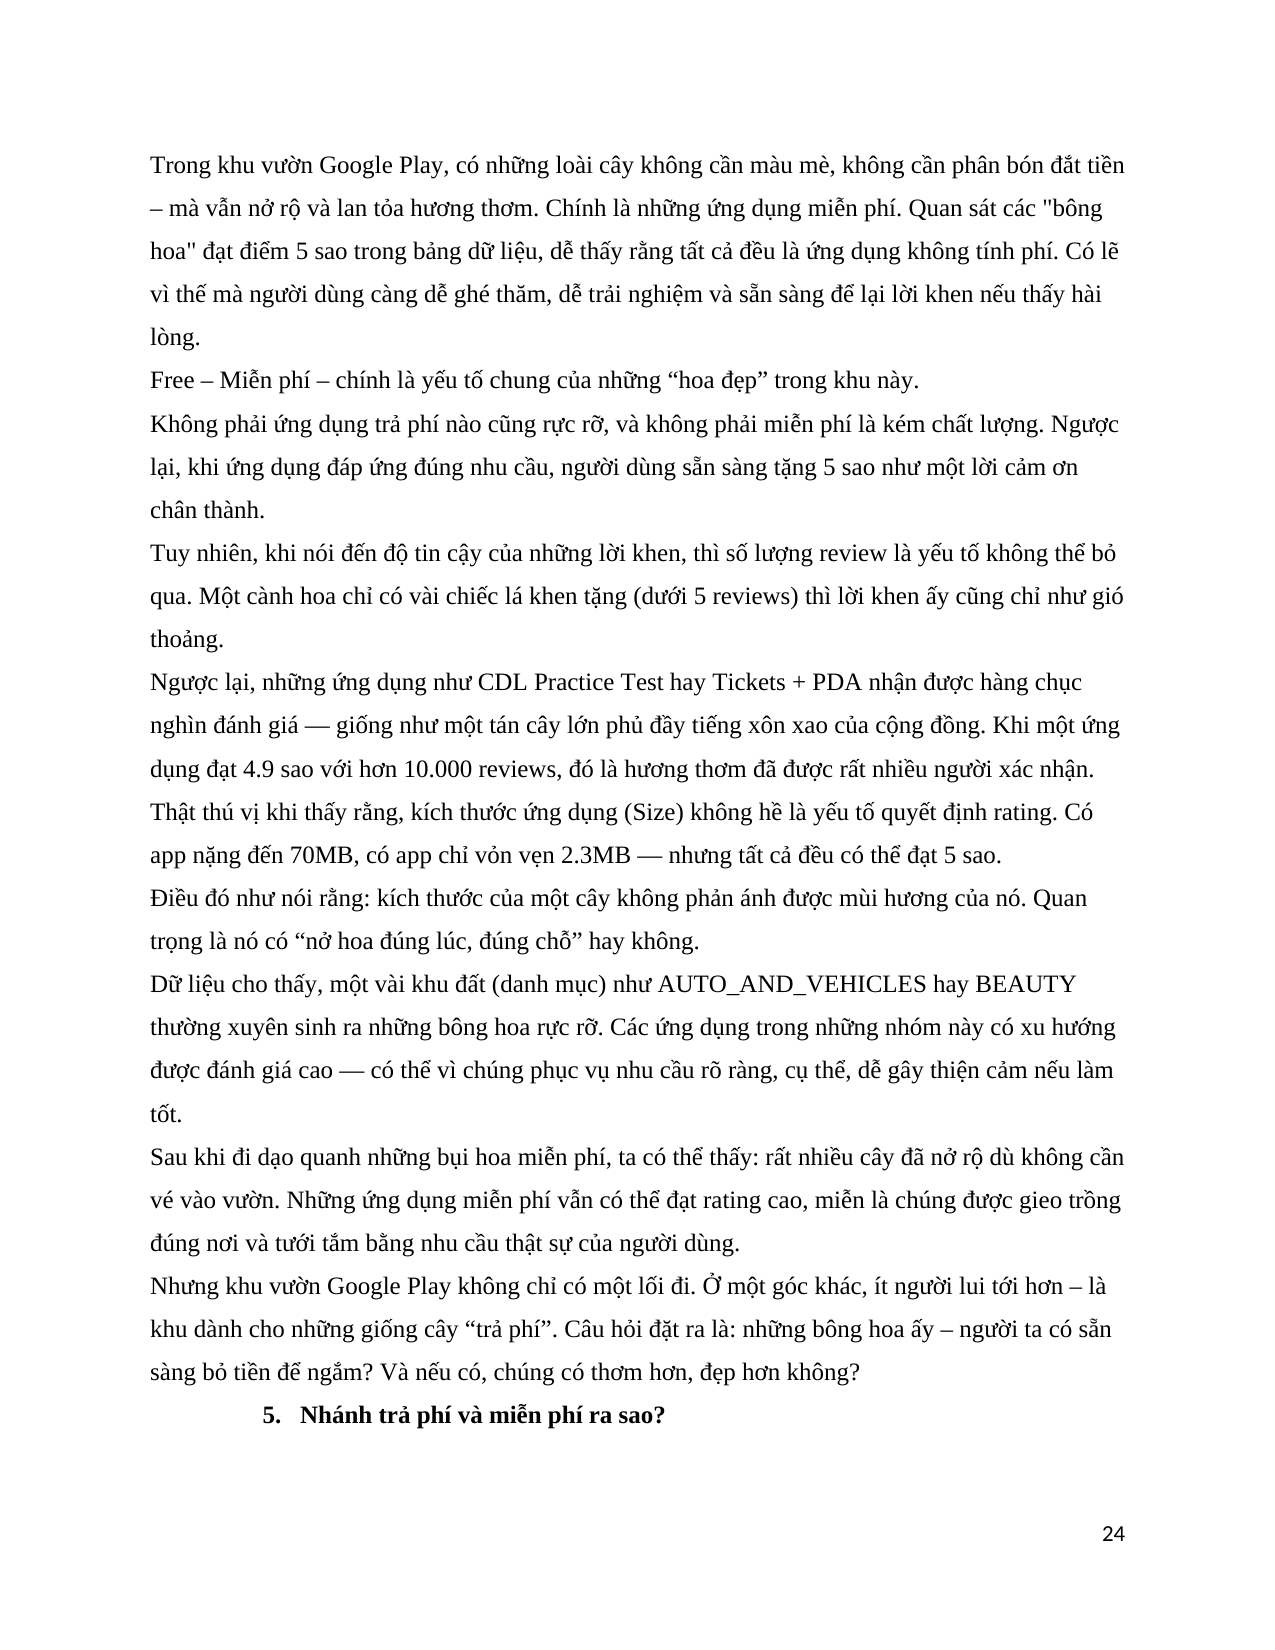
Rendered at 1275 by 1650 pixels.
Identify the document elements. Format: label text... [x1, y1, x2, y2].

text Free – Miễn phí – chính là yếu tố chung của những “hoa đẹp” trong khu này. Không phải ứng dụng trả phí nào cũng rực rỡ, và không phải miễn phí là kém chất lượng. Ngược lại, khi ứng dụng đáp ứng đúng nhu cầu, người dùng sẵn sàng tặng 5 sao như một lời cảm ơn chân thành. [150, 366, 1125, 524]
text Nhưng khu vườn Google Play không chỉ có một lối đi. Ở một góc khác, ít người lui tới hơn – là khu dành cho những giống cây “trả phí”. Câu hỏi đặt ra là: những bông hoa ấy – người ta có sẵn sàng bỏ tiền để ngắm? Và nếu có, chúng có thơm hơn, đẹp hơn không? [150, 1271, 1125, 1386]
text Thật thú vị khi thấy rằng, kích thước ứng dụng (Size) không hề là yếu tố quyết định rating. Có app nặng đến 70MB, có app chỉ vỏn vẹn 2.3MB — nhưng tất cả đều có thể đạt 5 sao. Điều đó như nói rằng: kích thước của một cây không phản ánh được mùi hương của nó. Quan trọng là nó có “nở hoa đúng lúc, đúng chỗ” hay không. [150, 797, 1125, 955]
list Nhánh trả phí và miễn phí ra sao? [262, 1401, 1125, 1429]
text Sau khi đi dạo quanh những bụi hoa miễn phí, ta có thể thấy: rất nhiều cây đã nở rộ dù không cần vé vào vườn. Những ứng dụng miễn phí vẫn có thể đạt rating cao, miễn là chúng được gieo trồng đúng nơi và tưới tắm bằng nhu cầu thật sự của người dùng. [150, 1142, 1125, 1257]
text Tuy nhiên, khi nói đến độ tin cậy của những lời khen, thì số lượng review là yếu tố không thể bỏ qua. Một cành hoa chỉ có vài chiếc lá khen tặng (dưới 5 reviews) thì lời khen ấy cũng chỉ như gió thoảng. Ngược lại, những ứng dụng như CDL Practice Test hay Tickets + PDA nhận được hàng chục nghìn đánh giá — giống như một tán cây lớn phủ đầy tiếng xôn xao của cộng đồng. Khi một ứng dụng đạt 4.9 sao với hơn 10.000 reviews, đó là hương thơm đã được rất nhiều người xác nhận. [150, 538, 1125, 782]
text Dữ liệu cho thấy, một vài khu đất (danh mục) như AUTO_AND_VEHICLES hay BEAUTY thường xuyên sinh ra những bông hoa rực rỡ. Các ứng dụng trong những nhóm này có xu hướng được đánh giá cao — có thể vì chúng phục vụ nhu cầu rõ ràng, cụ thể, dễ gây thiện cảm nếu làm tốt. [150, 969, 1125, 1127]
text Trong khu vườn Google Play, có những loài cây không cần màu mè, không cần phân bón đắt tiền – mà vẫn nở rộ và lan tỏa hương thơm. Chính là những ứng dụng miễn phí. Quan sát các "bông hoa" đạt điểm 5 sao trong bảng dữ liệu, dễ thấy rằng tất cả đều là ứng dụng không tính phí. Có lẽ vì thế mà người dùng càng dễ ghé thăm, dễ trải nghiệm và sẵn sàng để lại lời khen nếu thấy hài lòng. [150, 150, 1125, 351]
